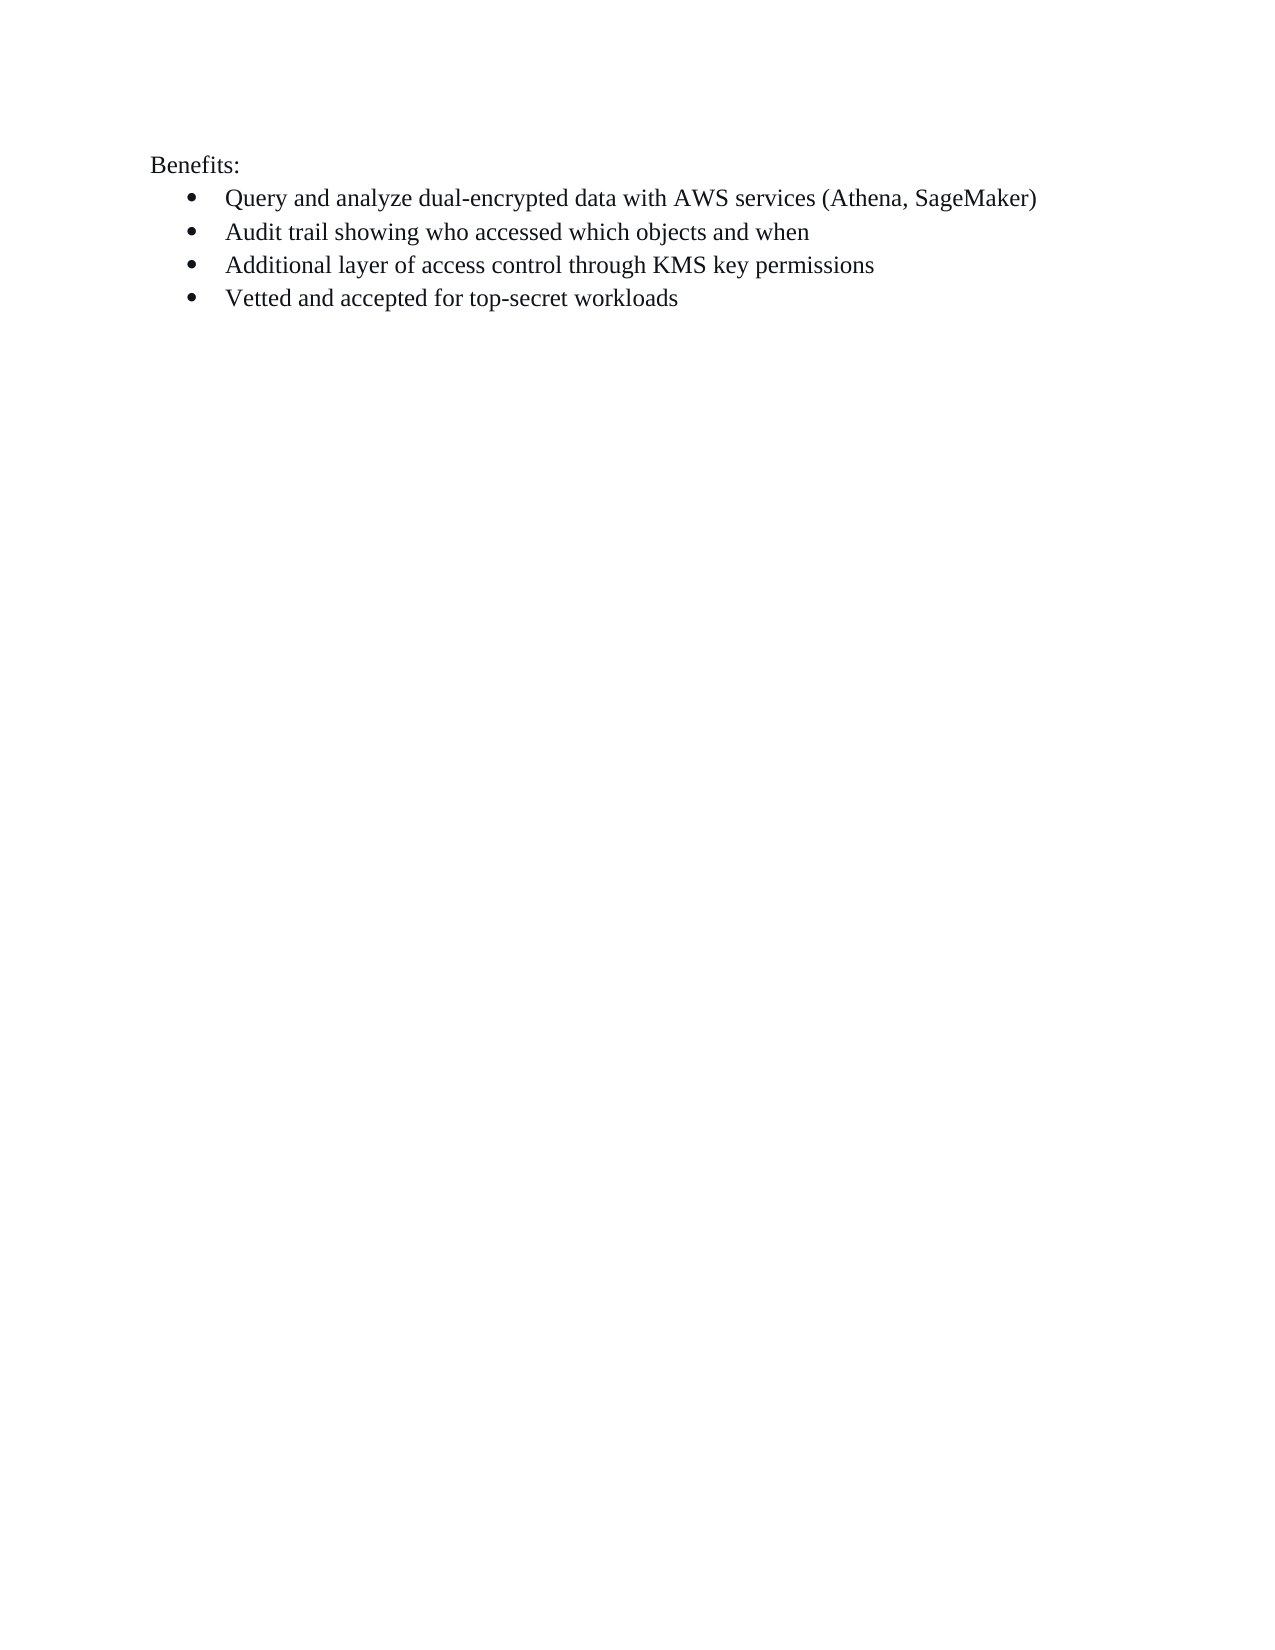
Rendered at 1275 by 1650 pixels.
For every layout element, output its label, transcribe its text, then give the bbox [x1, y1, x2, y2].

list Additional layer of access control through KMS key permissions [187, 250, 1125, 279]
text Benefits: [150, 150, 1125, 179]
list Query and analyze dual-encrypted data with AWS services (Athena, SageMaker) [187, 183, 1125, 212]
list Vetted and accepted for top-secret workloads [187, 283, 1125, 312]
list Audit trail showing who accessed which objects and when [187, 217, 1125, 245]
